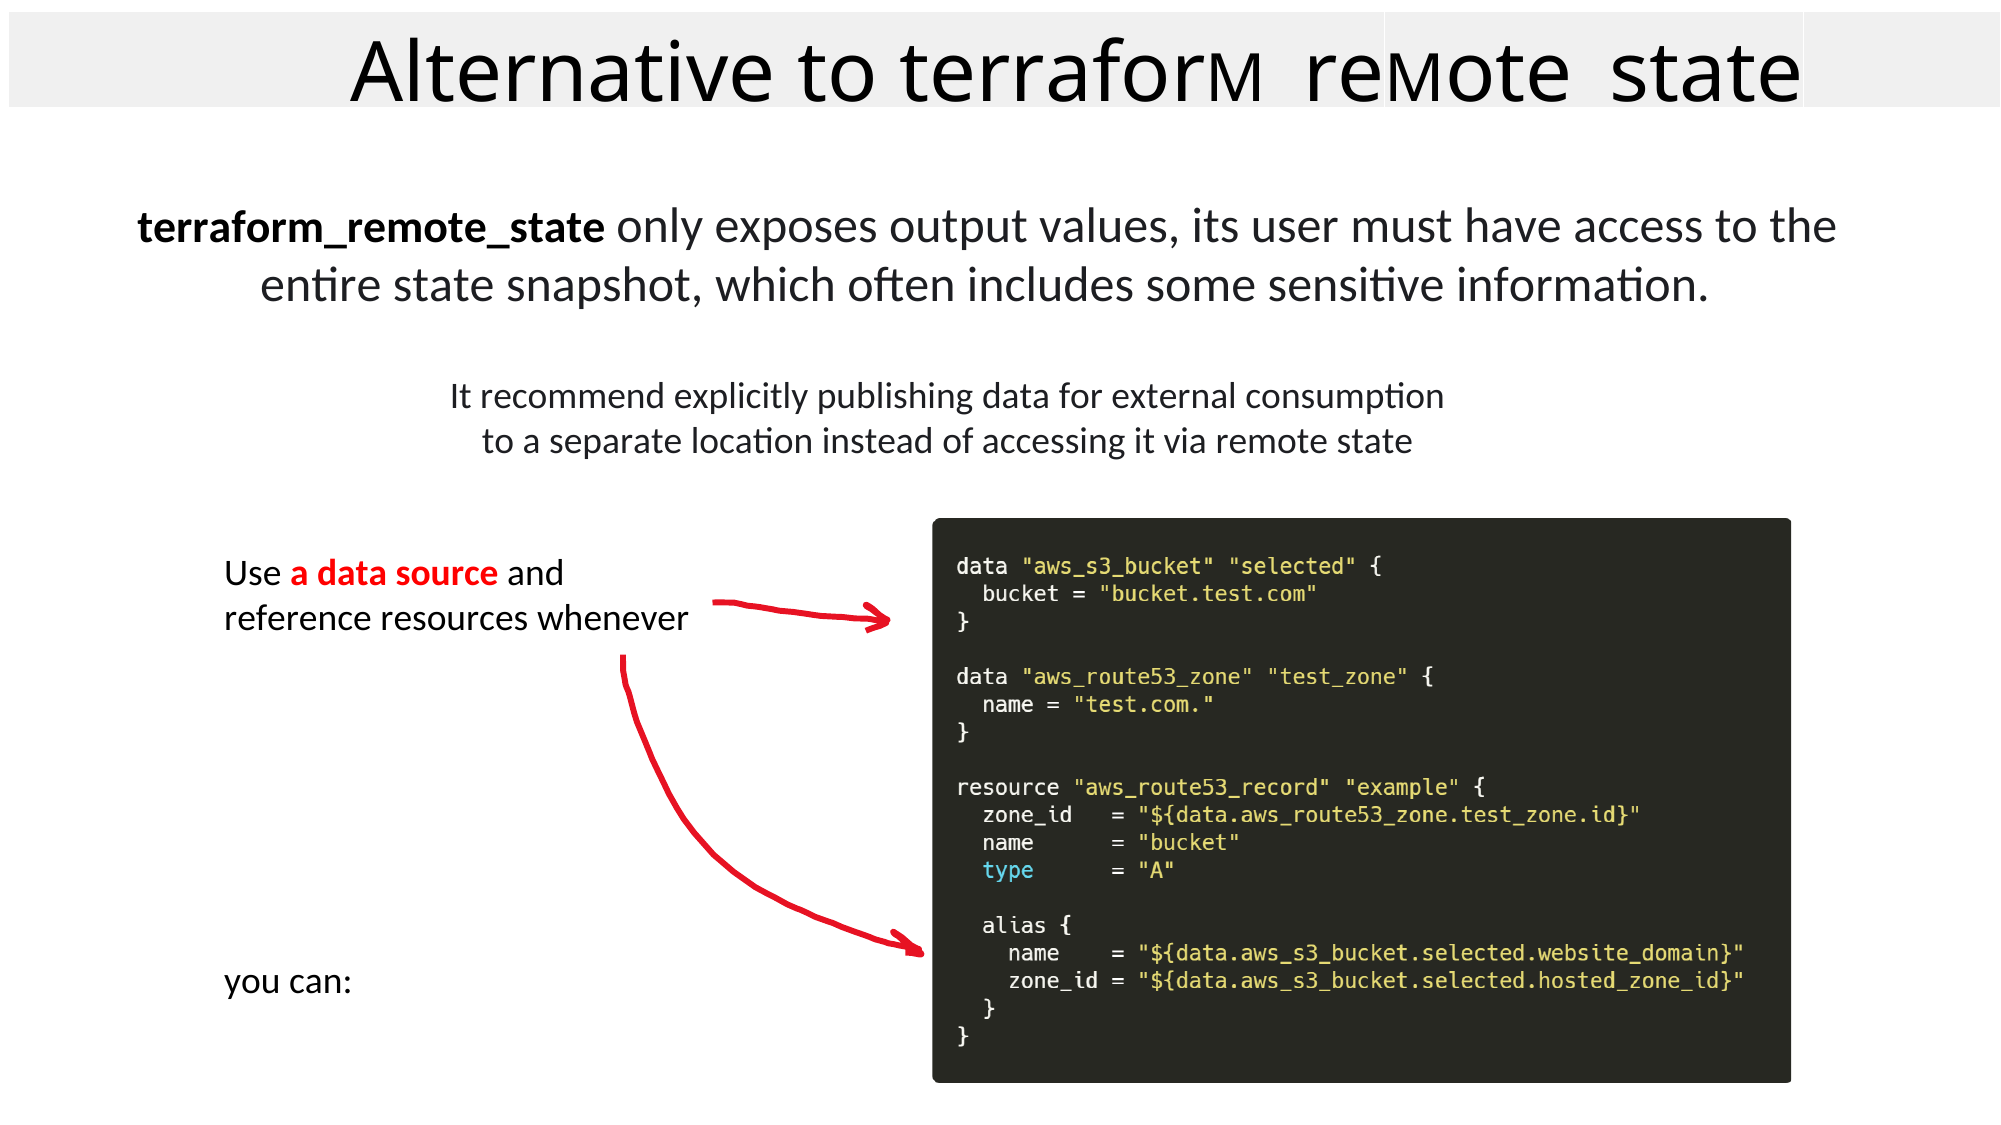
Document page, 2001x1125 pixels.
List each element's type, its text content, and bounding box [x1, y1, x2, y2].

text to a separate location instead of accessing it via remote state [131, 417, 1763, 463]
picture [932, 518, 1792, 1083]
text Use a data source and reference resources whenever you can: [224, 549, 718, 1003]
text It recommend explicitly publishing data for external consumption [131, 372, 1763, 417]
text terraform_remote_state only exposes output values, its user must have access to the entire state snapshot, which often includes some sensitive information. [137, 194, 1858, 314]
